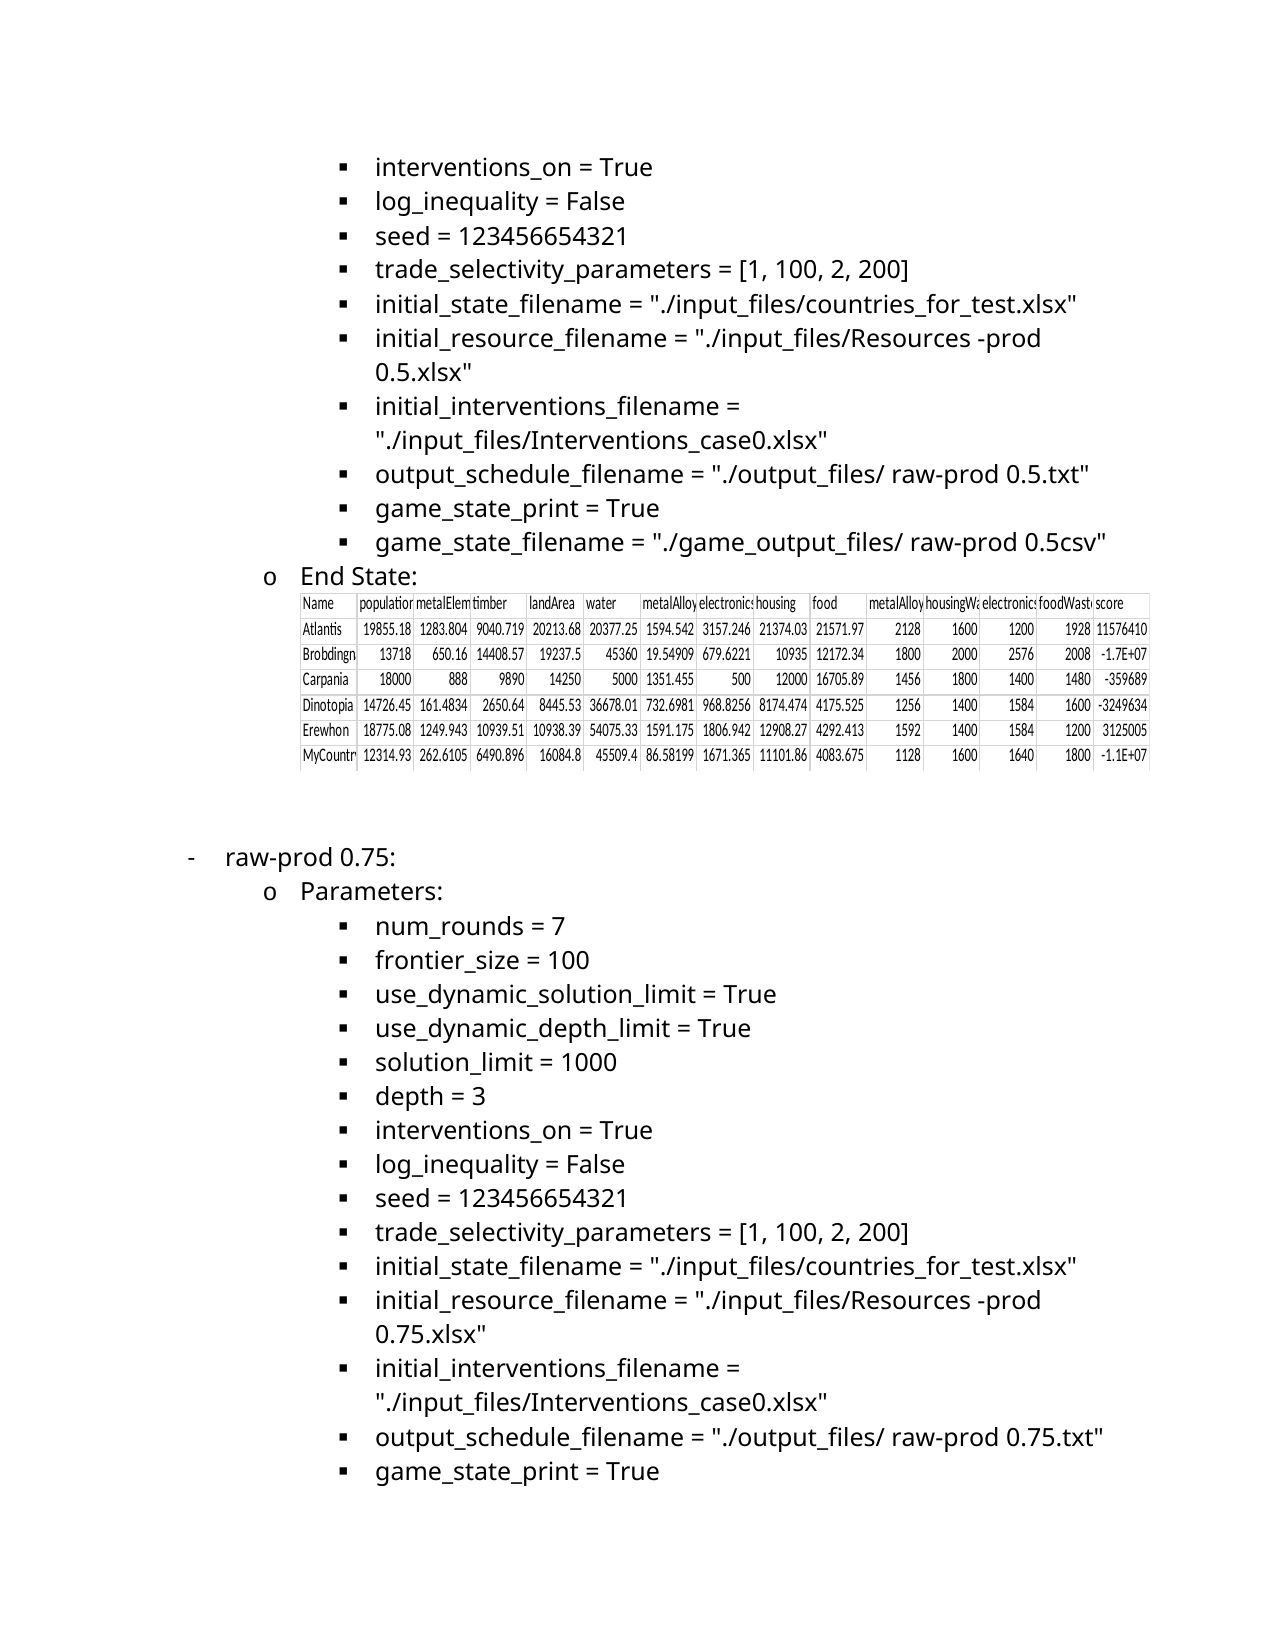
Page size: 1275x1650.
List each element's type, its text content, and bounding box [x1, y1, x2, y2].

list solution_limit = 1000 [337, 1044, 1125, 1078]
list depth = 3 [337, 1078, 1125, 1113]
list initial_resource_filename = "./input_files/Resources -prod 0.75.xlsx" [337, 1283, 1125, 1351]
list raw-prod 0.75: [187, 840, 1125, 874]
list End State: [262, 559, 1125, 593]
list use_dynamic_depth_limit = True [337, 1010, 1125, 1044]
list initial_resource_filename = "./input_files/Resources -prod 0.5.xlsx" [337, 320, 1125, 388]
list game_state_print = True [337, 1453, 1125, 1487]
list initial_state_filename = "./input_files/countries_for_test.xlsx" [337, 1249, 1125, 1283]
list initial_state_filename = "./input_files/countries_for_test.xlsx" [337, 286, 1125, 320]
list seed = 123456654321 [337, 1181, 1125, 1215]
list trade_selectivity_parameters = [1, 100, 2, 200] [337, 252, 1125, 286]
list log_inequality = False [337, 184, 1125, 218]
list initial_interventions_filename = "./input_files/Interventions_case0.xlsx" [337, 1351, 1125, 1419]
list use_dynamic_solution_limit = True [337, 976, 1125, 1010]
list frontier_size = 100 [337, 942, 1125, 976]
list initial_interventions_filename = "./input_files/Interventions_case0.xlsx" [337, 388, 1125, 457]
list log_inequality = False [337, 1147, 1125, 1181]
list Parameters: [262, 874, 1125, 908]
list num_rounds = 7 [337, 908, 1125, 942]
list interventions_on = True [337, 150, 1125, 184]
list game_state_print = True [337, 491, 1125, 525]
list interventions_on = True [337, 1113, 1125, 1147]
list output_schedule_filename = "./output_files/ raw-prod 0.5.txt" [337, 457, 1125, 491]
list trade_selectivity_parameters = [1, 100, 2, 200] [337, 1215, 1125, 1249]
list game_state_filename = "./game_output_files/ raw-prod 0.5csv" [337, 525, 1125, 559]
list output_schedule_filename = "./output_files/ raw-prod 0.75.txt" [337, 1419, 1125, 1453]
list seed = 123456654321 [337, 218, 1125, 252]
